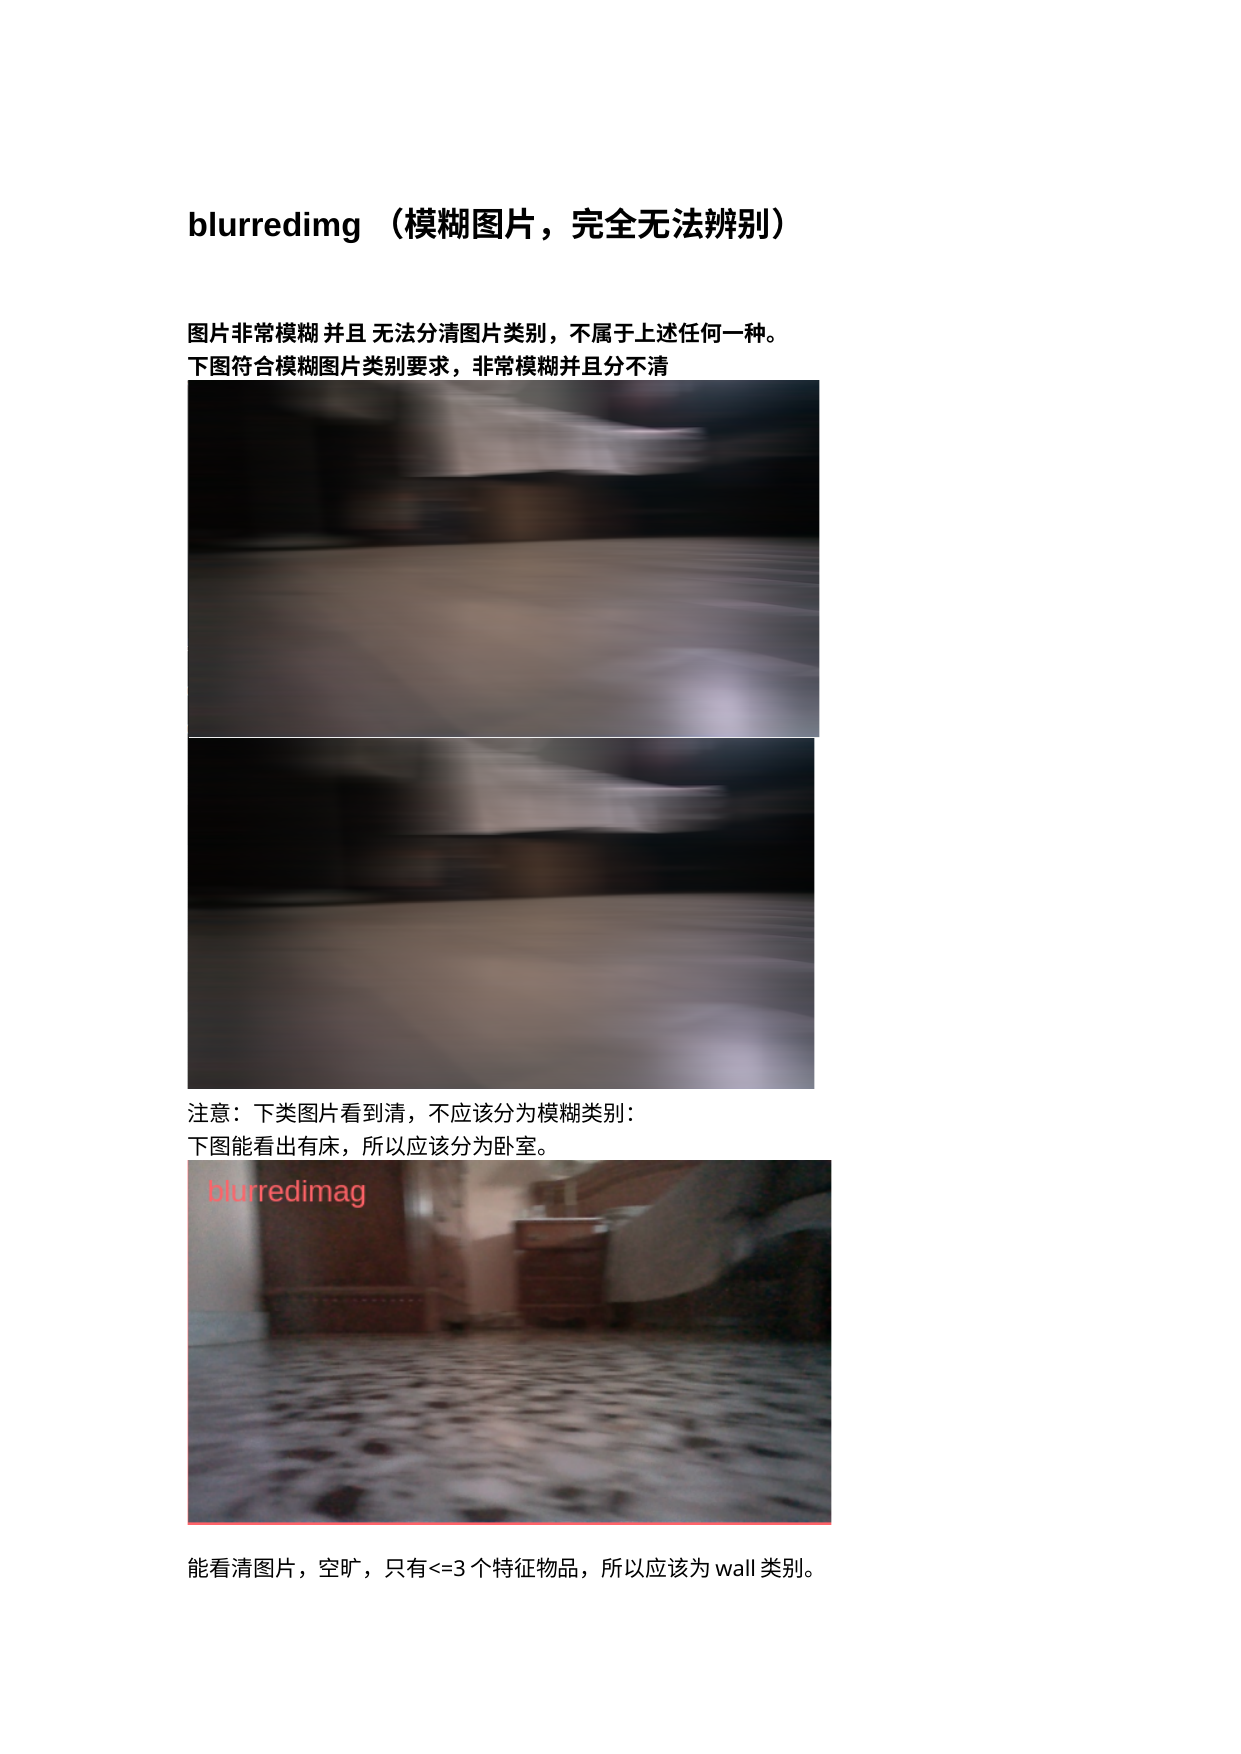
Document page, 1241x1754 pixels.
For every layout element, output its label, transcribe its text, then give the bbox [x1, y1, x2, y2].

text 下图符合模糊图片类别要求，非常模糊并且分不清 [187, 348, 1053, 381]
text 注意：下类图片看到清，不应该分为模糊类别： [187, 1096, 1053, 1128]
text 图片非常模糊 并且 无法分清图片类别，不属于上述任何一种。 [187, 316, 1053, 348]
text 能看清图片，空旷，只有<=3个特征物品，所以应该为wall类别。 [187, 1551, 1053, 1583]
text 下图能看出有床，所以应该分为卧室。 [187, 1128, 1053, 1161]
picture [187, 1160, 832, 1525]
subtitle blurredimg （模糊图片，完全无法辨别） [187, 189, 1053, 254]
picture [187, 380, 820, 1089]
